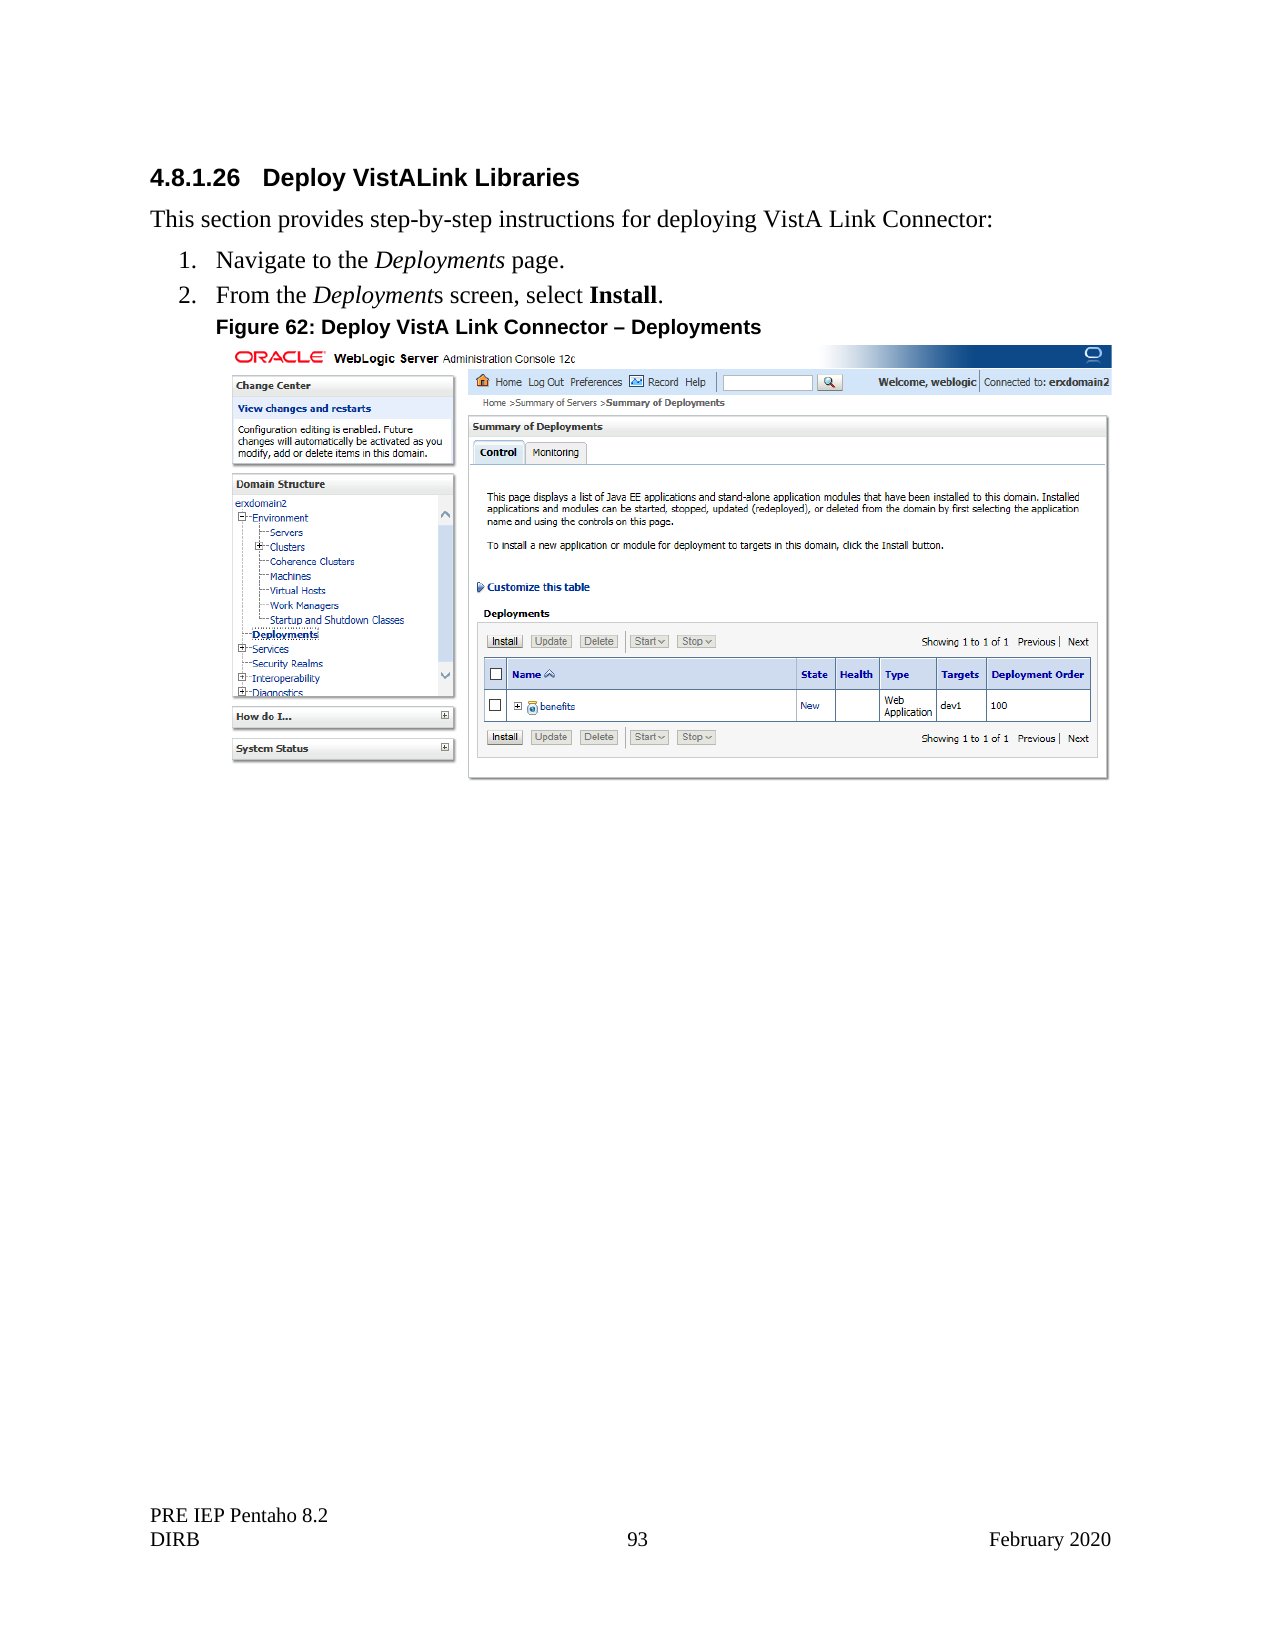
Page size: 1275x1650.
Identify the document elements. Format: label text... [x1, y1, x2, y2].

text This section provides step-by-step instructions for deploying VistA Link Connector: [150, 204, 1125, 232]
list From the Deployments screen, select Install. [178, 280, 1125, 309]
picture [228, 345, 1112, 782]
list Navigate to the Deployments page. [178, 245, 1125, 274]
subtitle Deploy VistALink Libraries [150, 162, 1125, 191]
text Figure 62: Deploy VistA Link Connector – Deployments [216, 315, 1125, 339]
